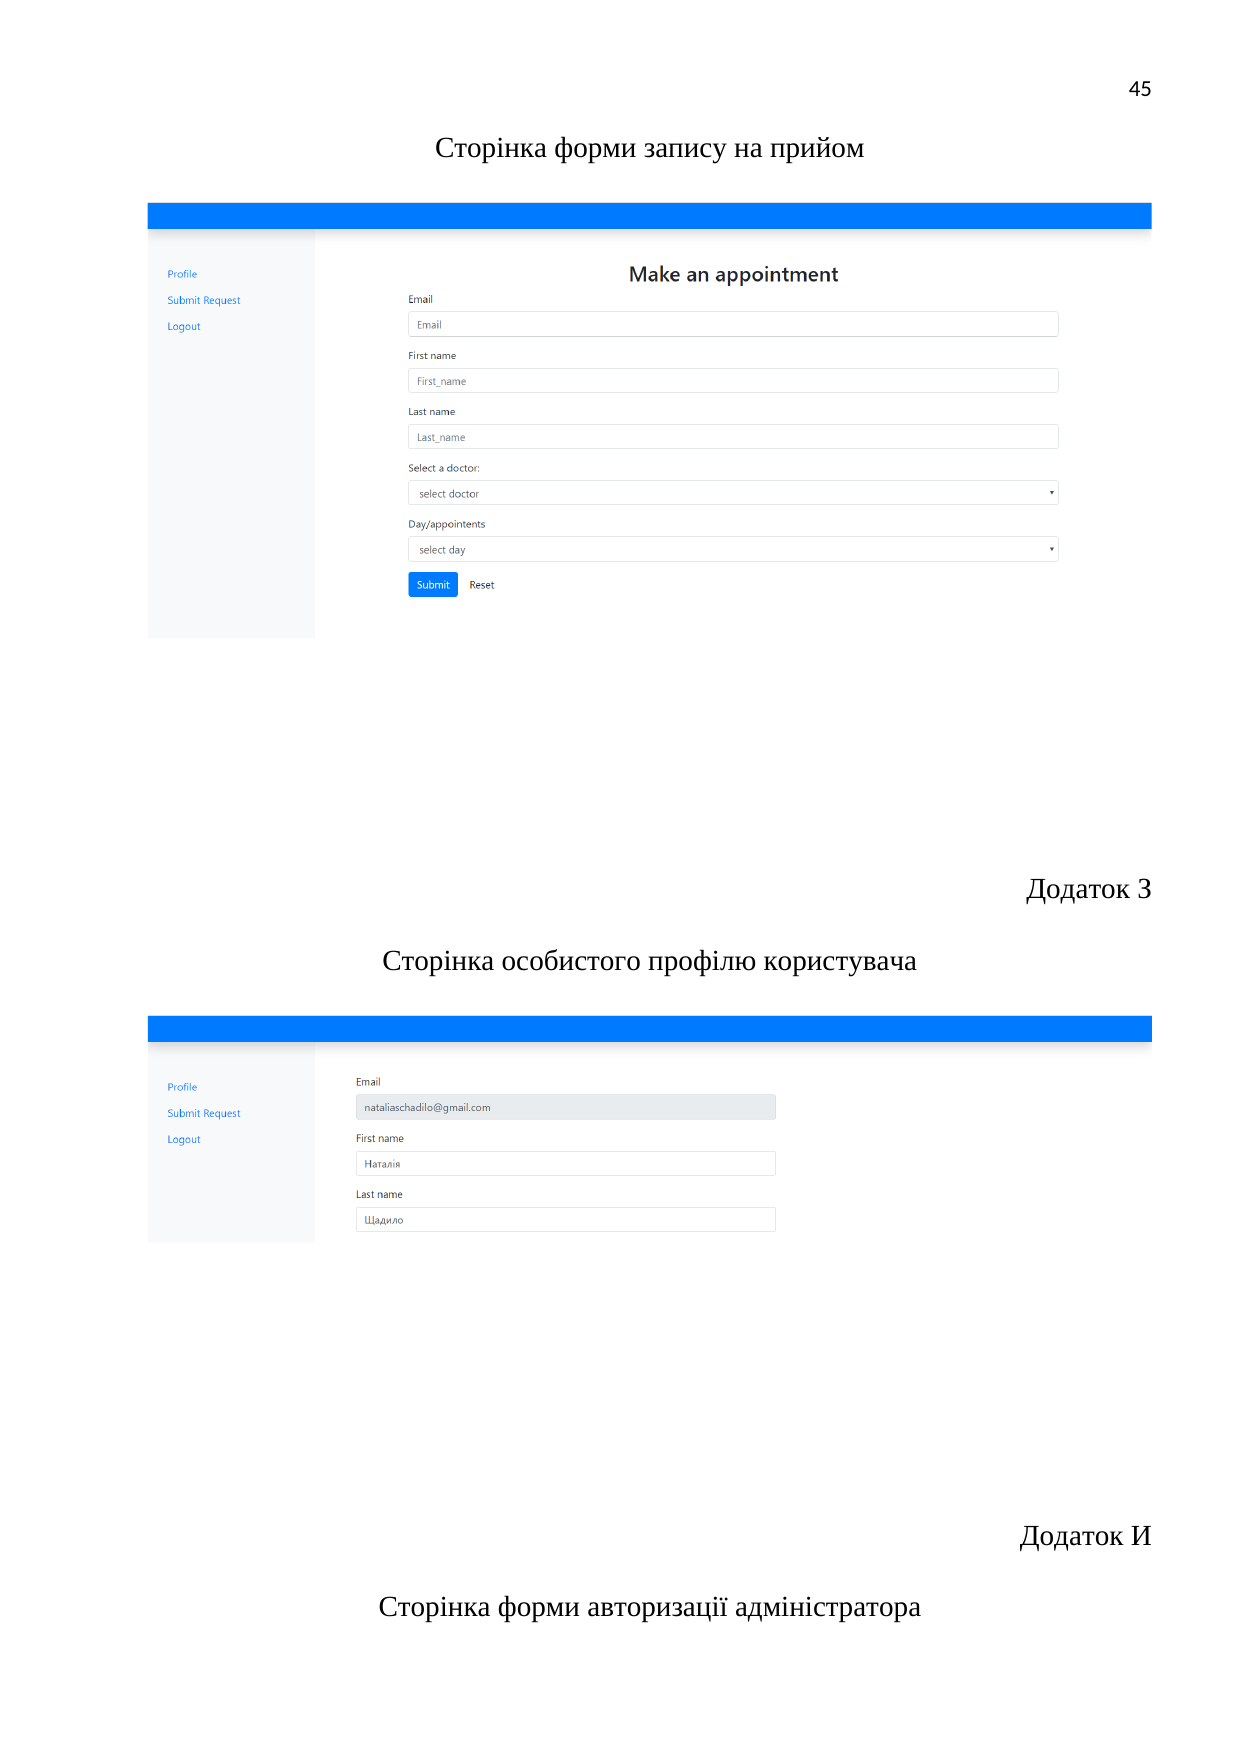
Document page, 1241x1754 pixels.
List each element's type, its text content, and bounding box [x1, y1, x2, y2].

text Сторінка форми авторизації адміністратора [148, 1589, 1152, 1623]
text Сторінка особистого профілю користувача [148, 943, 1152, 976]
picture [147, 201, 1152, 695]
picture [147, 1013, 1152, 1502]
text Додаток И [148, 1502, 1152, 1552]
text Додаток З [148, 872, 1152, 905]
text Сторінка форми запису на прийом [148, 130, 1152, 163]
